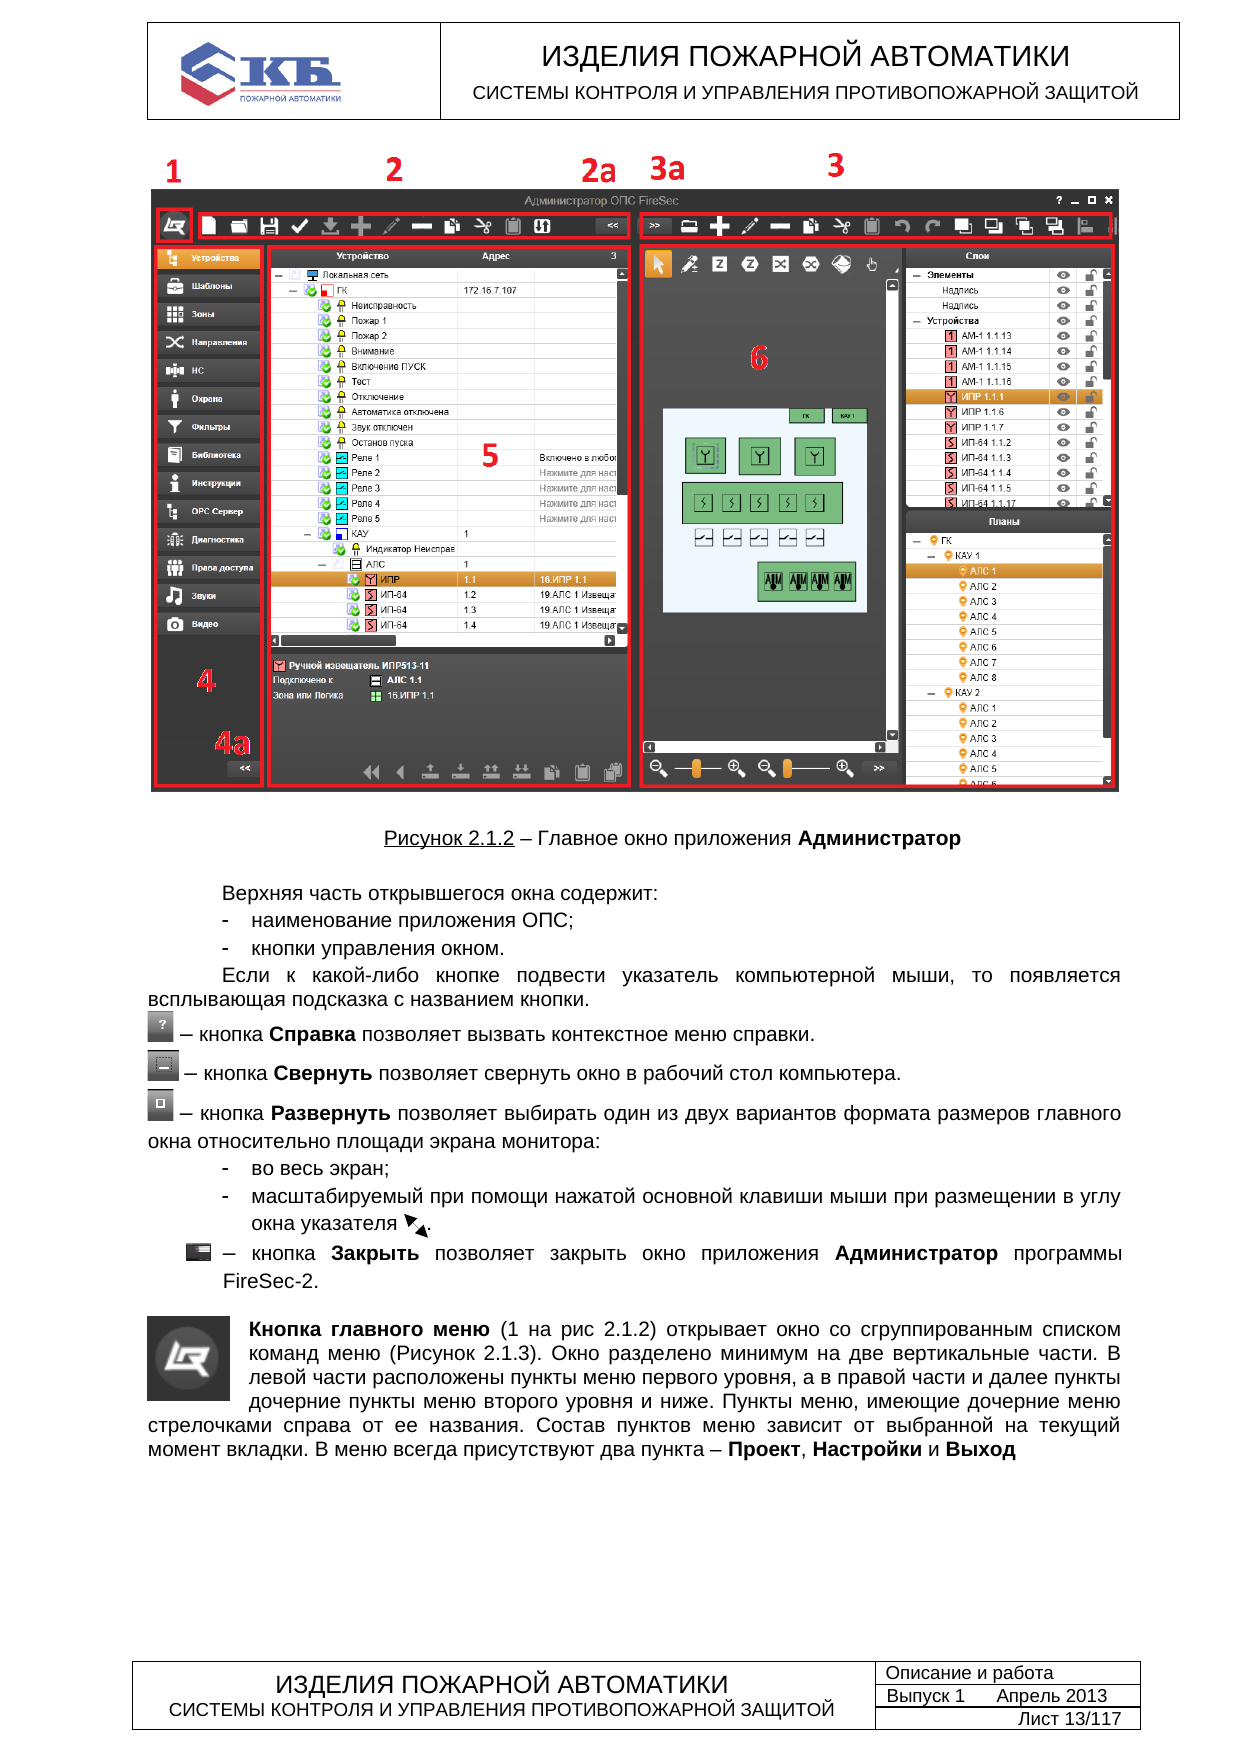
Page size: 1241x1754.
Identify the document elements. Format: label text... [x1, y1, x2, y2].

picture [147, 1050, 179, 1081]
picture [177, 34, 354, 115]
list – кнопка Закрыть позволяет закрыть окно приложения Администратор программы FireSec-2. [185, 1239, 1122, 1293]
picture [186, 1243, 211, 1261]
list Рисунок 2.1.2 – Главное окно приложения Администратор [223, 825, 1122, 849]
picture [147, 1089, 174, 1121]
list наименование приложения ОПС; [222, 908, 1122, 932]
list Верхняя часть открывшегося окна содержит: [148, 880, 1122, 904]
list во весь экран; [222, 1156, 1122, 1180]
picture [148, 144, 1122, 794]
picture [147, 1011, 174, 1042]
list – кнопка Справка позволяет вызвать контекстное меню справки. [148, 1011, 1122, 1046]
list масштабируемый при помощи нажатой основной клавиши мыши при размещении в углу окна указателя . [222, 1184, 1122, 1235]
picture [147, 1316, 230, 1401]
text Если к какой-либо кнопке подвести указатель компьютерной мыши, то появляется всплывающая подсказка с названием кнопки. [148, 963, 1122, 1011]
text Кнопка главного меню (1 на рис 2.1.2) открывает окно со сгруппированным списком команд меню (Рисунок 2.1.3). Окно разделено минимум на две вертикальные части. В левой части расположены пункты меню первого уровня, а в правой части и далее пункты дочерние пункты меню второго уровня и ниже. Пункты меню, имеющие дочерние меню стрелочками справа от ее названия. Состав пунктов меню зависит от выбранной на текущий момент вкладки. В меню всегда присутствуют два пункта – Проект, Настройки и Выход [148, 1317, 1122, 1461]
list кнопки управления окном. [222, 936, 1122, 959]
list – кнопка Свернуть позволяет свернуть окно в рабочий стол компьютера. [148, 1050, 1122, 1086]
list – кнопка Развернуть позволяет выбирать один из двух вариантов формата размеров главного окна относительно площади экрана монитора: [148, 1090, 1122, 1152]
